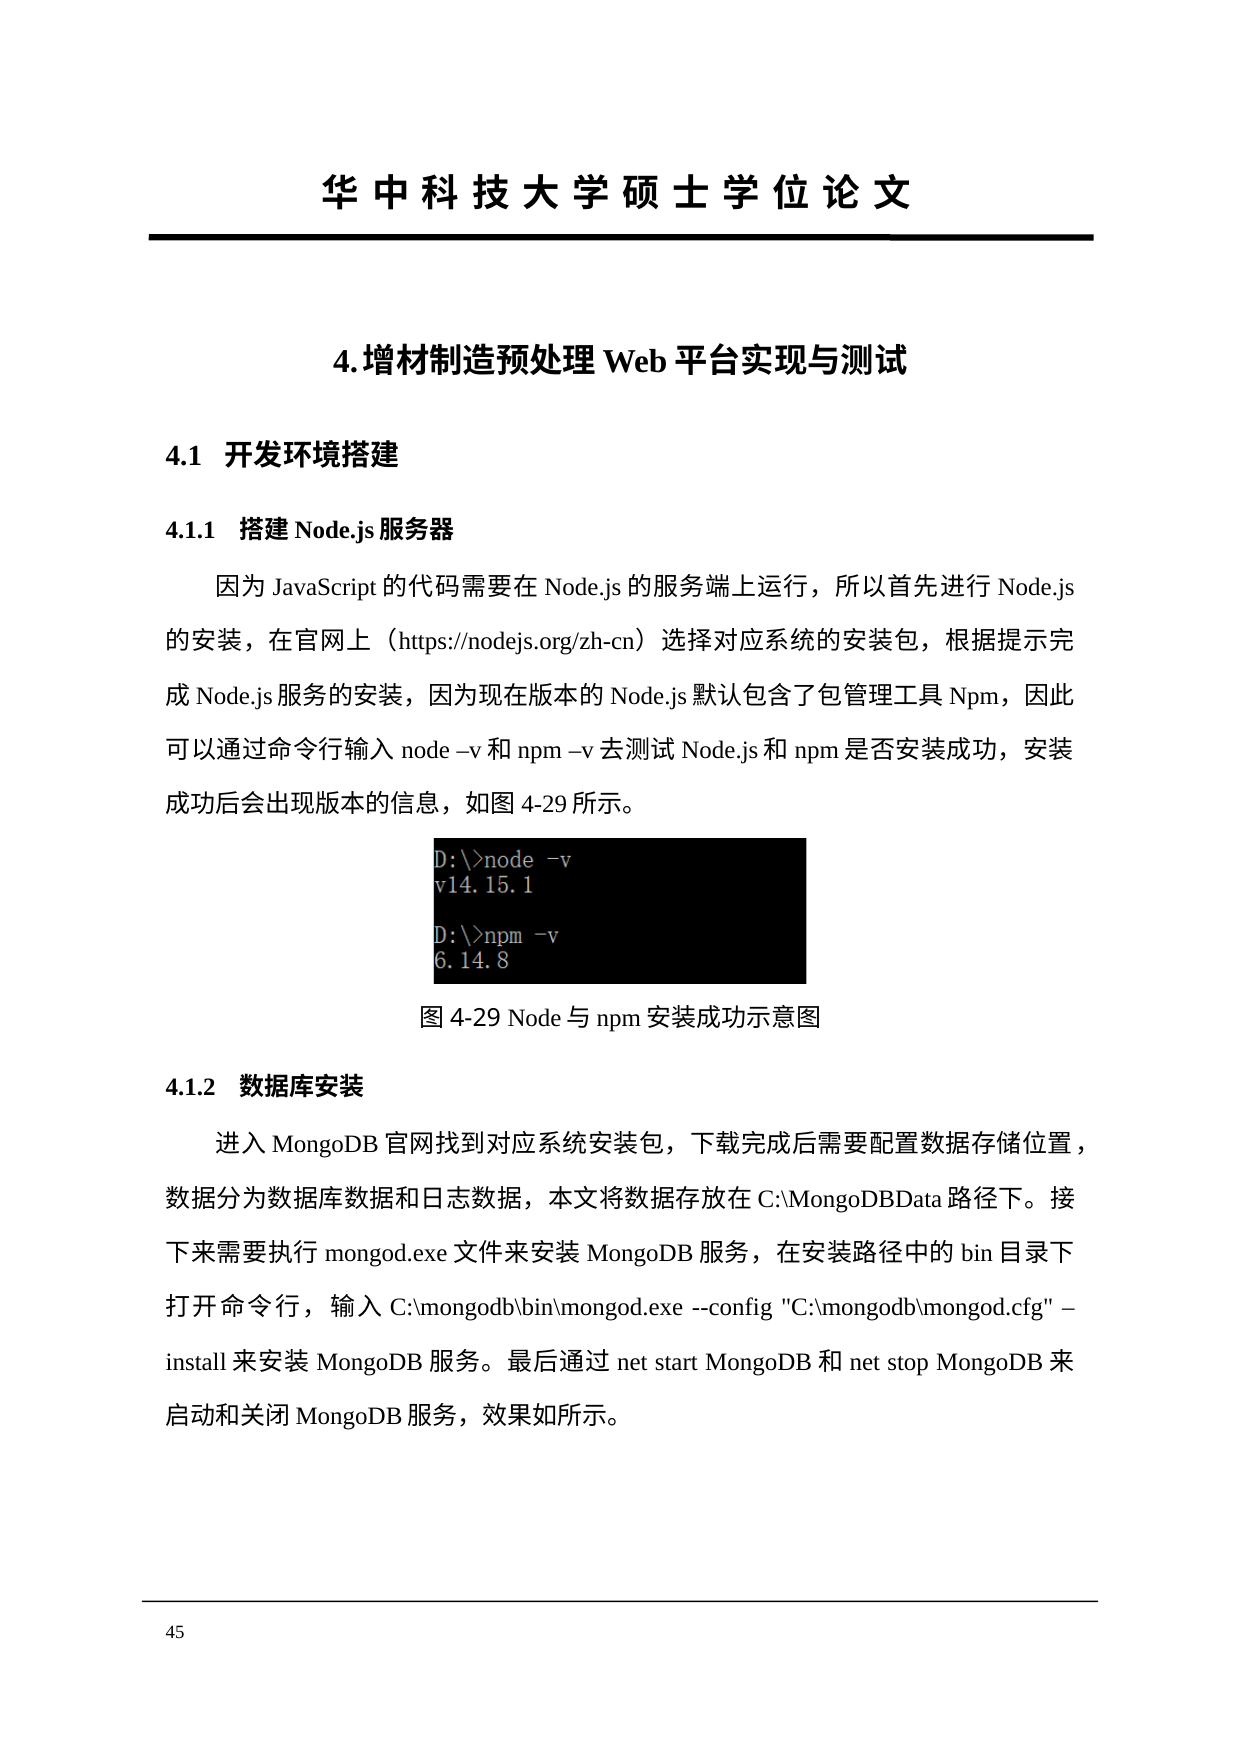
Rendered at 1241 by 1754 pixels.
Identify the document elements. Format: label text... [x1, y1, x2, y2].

text 进入MongoDB官网找到对应系统安装包，下载完成后需要配置数据存储位置，数据分为数据库数据和日志数据，本文将数据存放在C:\MongoDBData路径下。接下来需要执行mongod.exe文件来安装MongoDB服务，在安装路径中的bin目录下打开命令行，输入C:\mongodb\bin\mongod.exe --config "C:\mongodb\mongod.cfg" –install来安装MongoDB服务。最后通过net start MongoDB和net stop MongoDB来启动和关闭MongoDB服务，效果如所示。 [165, 1124, 1075, 1432]
subtitle 搭建Node.js服务器 [165, 509, 1075, 546]
subtitle 增材制造预处理Web平台实现与测试 [165, 334, 1075, 382]
picture [433, 838, 807, 984]
subtitle 数据库安装 [165, 1066, 1075, 1103]
subtitle 开发环境搭建 [165, 431, 1075, 473]
